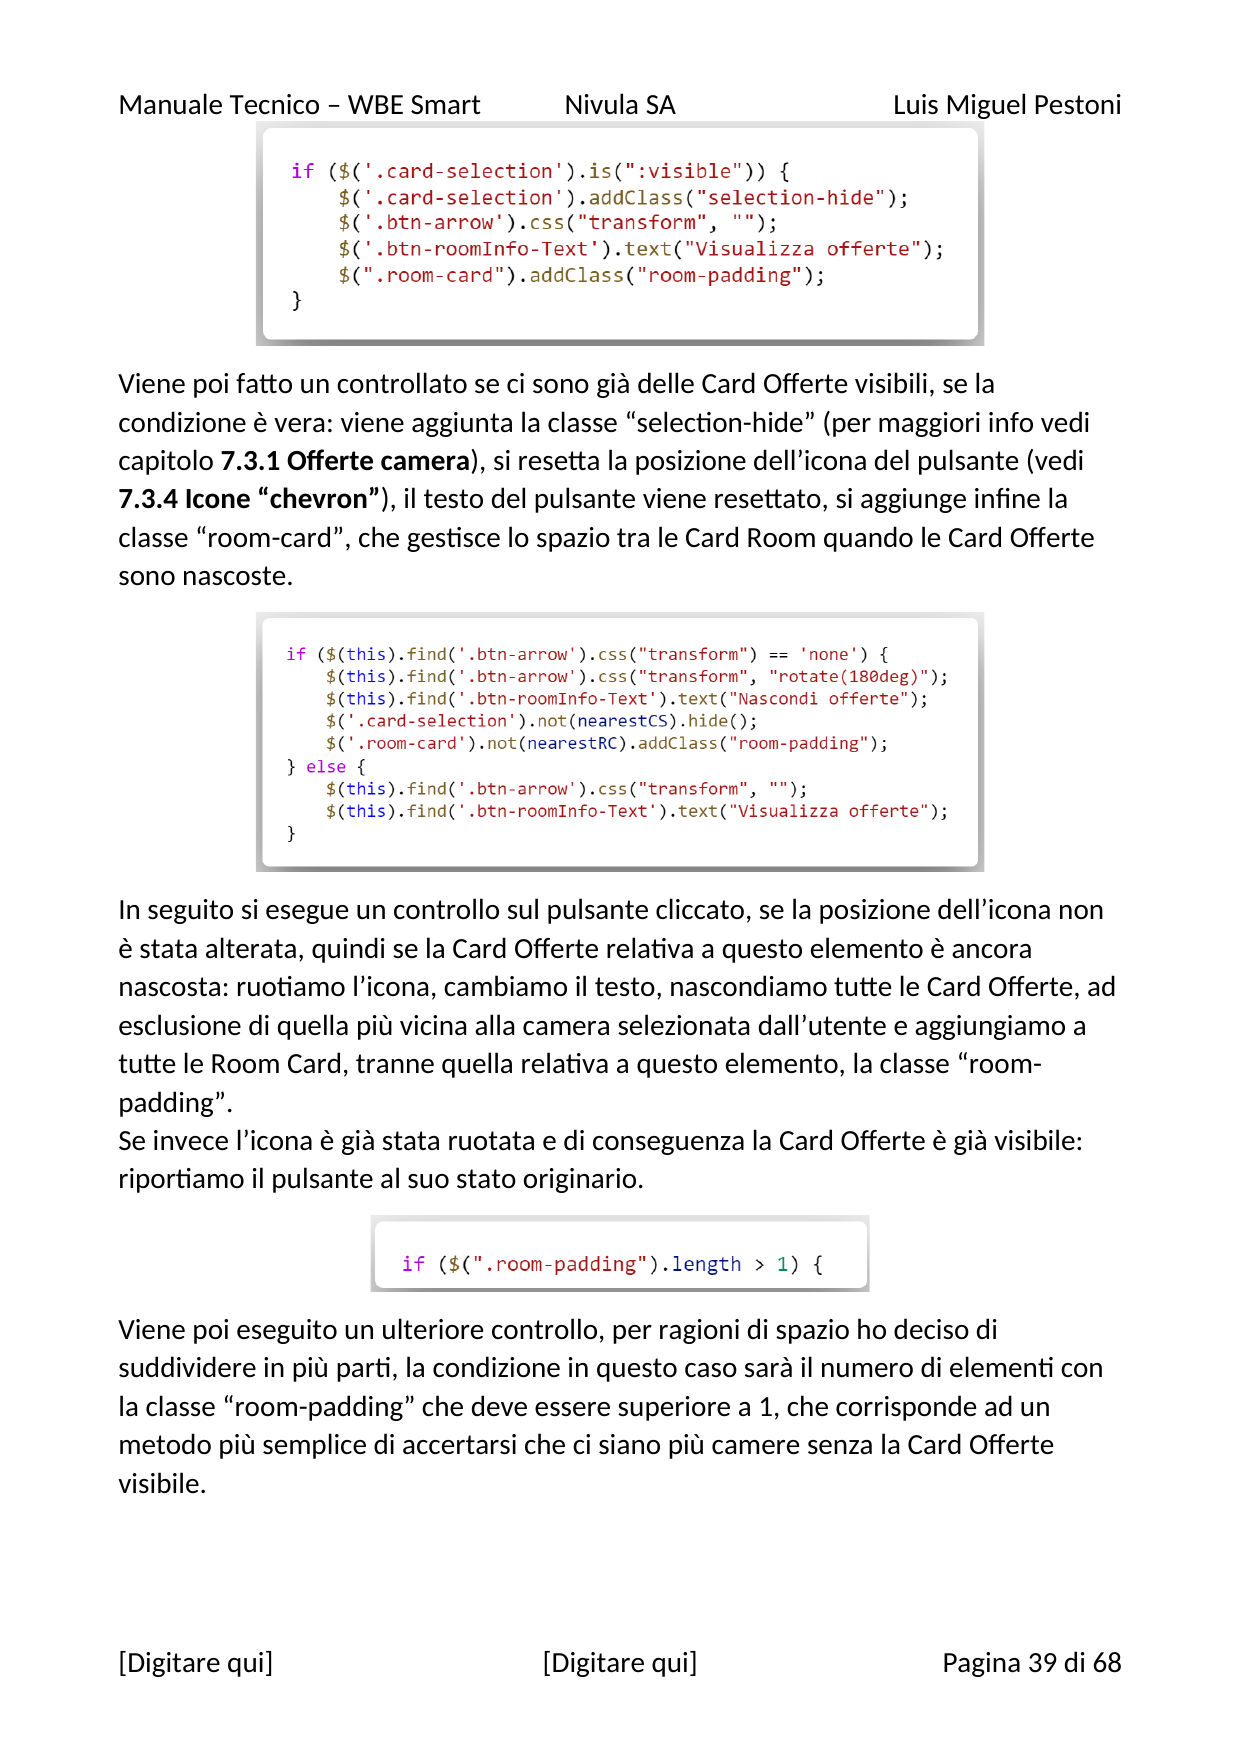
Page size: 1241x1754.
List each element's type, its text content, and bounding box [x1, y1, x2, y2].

picture [370, 1215, 870, 1292]
text Viene poi fatto un controllato se ci sono già delle Card Offerte visibili, se la condizione è vera: viene aggiunta la classe “selection-hide” (per maggiori info vedi capitolo 6.3.1 Offerte camera), si resetta la posizione dell’icona del pulsante (vedi 6.3.4 Icone “Chevron”), il testo del pulsante viene resettato, si aggiunge infine la classe “room-card”, che gestisce lo spazio tra le Card Room quando le Card Offerte sono nascoste. [118, 365, 1122, 593]
picture [255, 612, 985, 872]
picture [255, 121, 985, 346]
text Viene poi eseguito un ulteriore controllo, per ragioni di spazio ho deciso di suddividere in più parti, la condizione in questo caso sarà il numero di elementi con la classe “room-padding” che deve essere superiore a 1, che corrisponde ad un metodo più semplice di accertarsi che ci siano più camere senza la Card Offerte visibile. [118, 1311, 1122, 1501]
text In seguito si esegue un controllo sul pulsante cliccato, se la posizione dell’icona non è stata alterata, quindi se la Card Offerte relativa a questo elemento è ancora nascosta: ruotiamo l’icona, cambiamo il testo, nascondiamo tutte le Card Offerte, ad esclusione di quella più vicina alla camera selezionata dall’utente e aggiungiamo a tutte le Room Card, tranne quella relativa a questo elemento, la classe “room-padding”. Se invece l’icona è già stata ruotata e di conseguenza la Card Offerte è già visibile: riportiamo il pulsante al suo stato originario. [118, 891, 1122, 1196]
